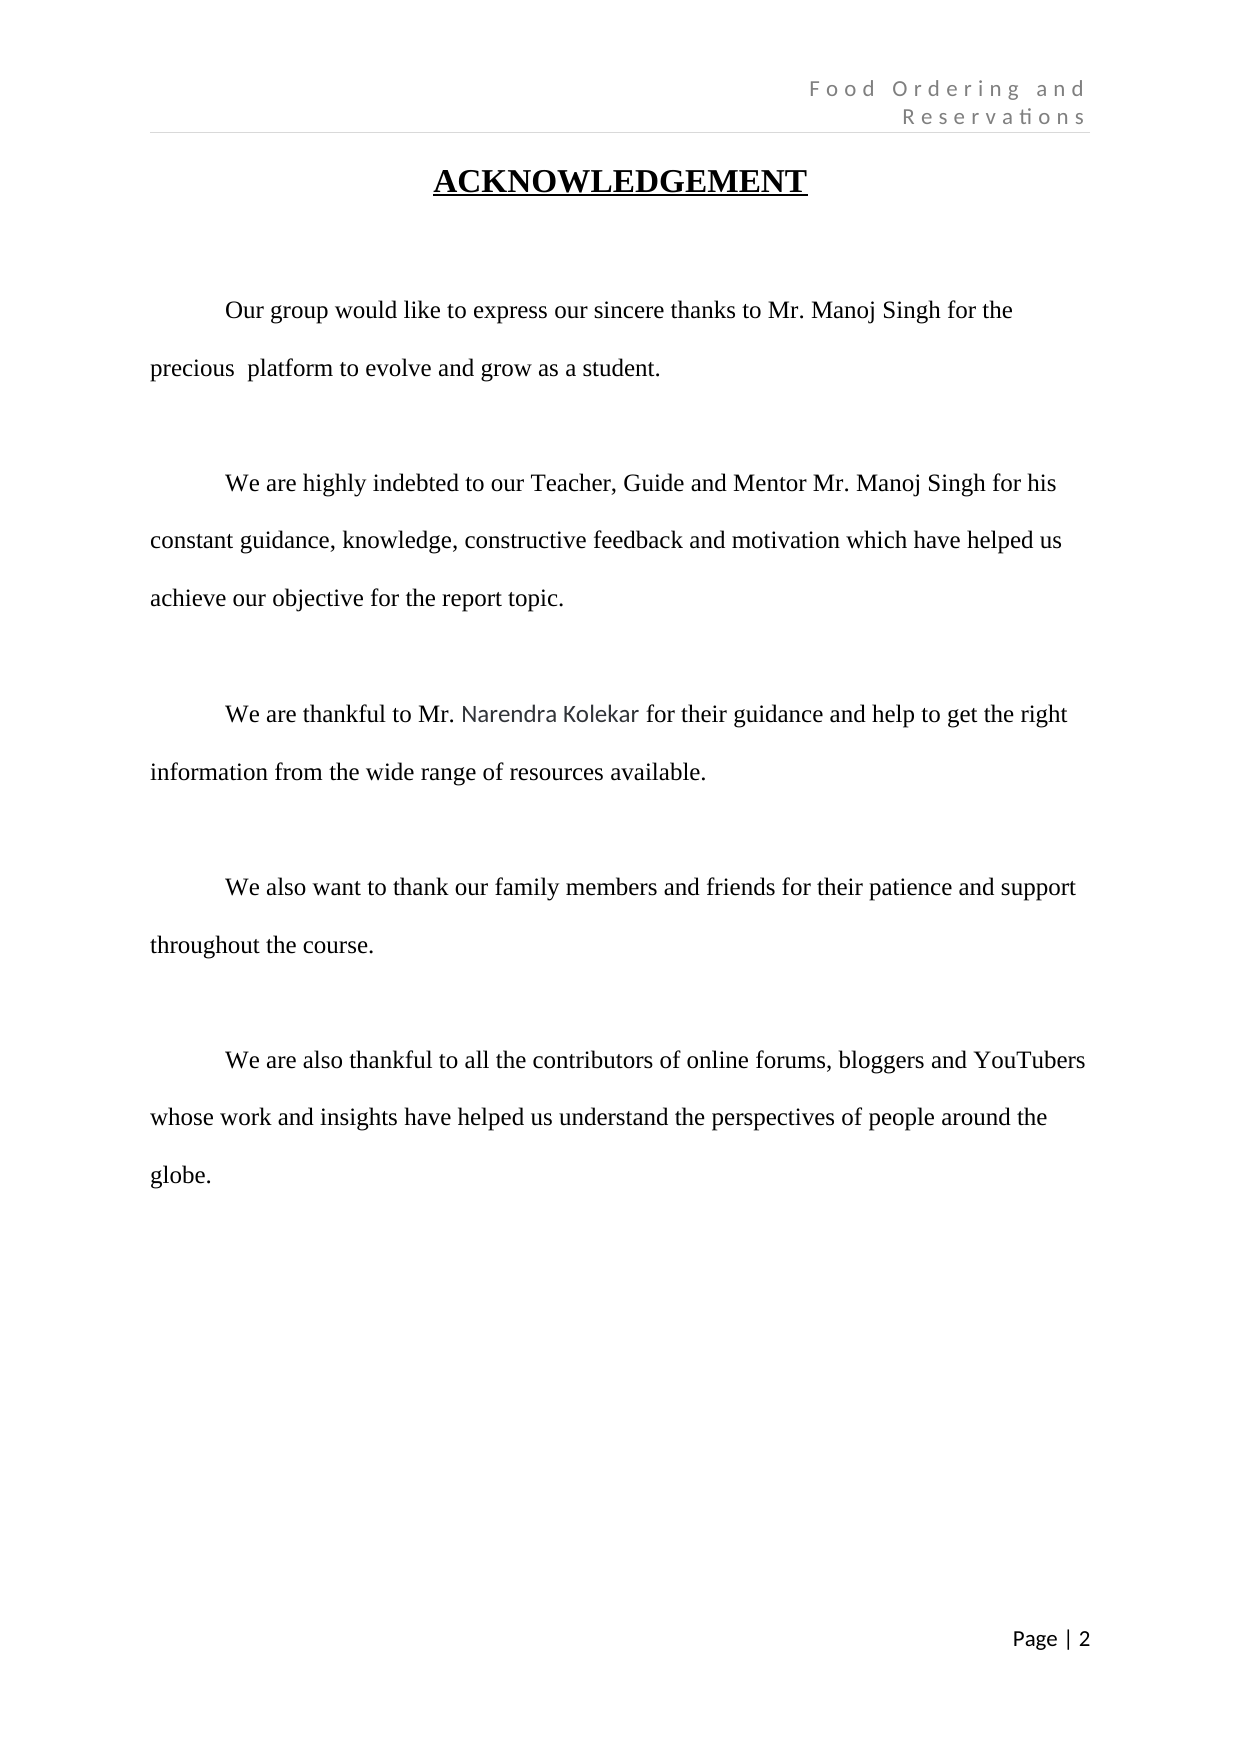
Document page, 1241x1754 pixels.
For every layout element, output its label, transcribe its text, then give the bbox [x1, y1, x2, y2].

text We are highly indebted to our Teacher, Guide and Mentor Mr. Manoj Singh for his constant guidance, knowledge, constructive feedback and motivation which have helped us achieve our objective for the report topic. [150, 468, 1090, 612]
text ACKNOWLEDGEMENT [150, 161, 1090, 199]
text Our group would like to express our sincere thanks to Mr. Manoj Singh for the precious platform to evolve and grow as a student. [150, 296, 1090, 382]
text We are also thankful to all the contributors of online forums, bloggers and YouTubers whose work and insights have helped us understand the perspectives of people around the globe. [150, 1045, 1090, 1188]
text We also want to thank our family members and friends for their patience and support throughout the course. [150, 872, 1090, 958]
text We are thankful to Mr. Narendra Kolekar for their guidance and help to get the right information from the wide range of resources available. [150, 698, 1090, 786]
